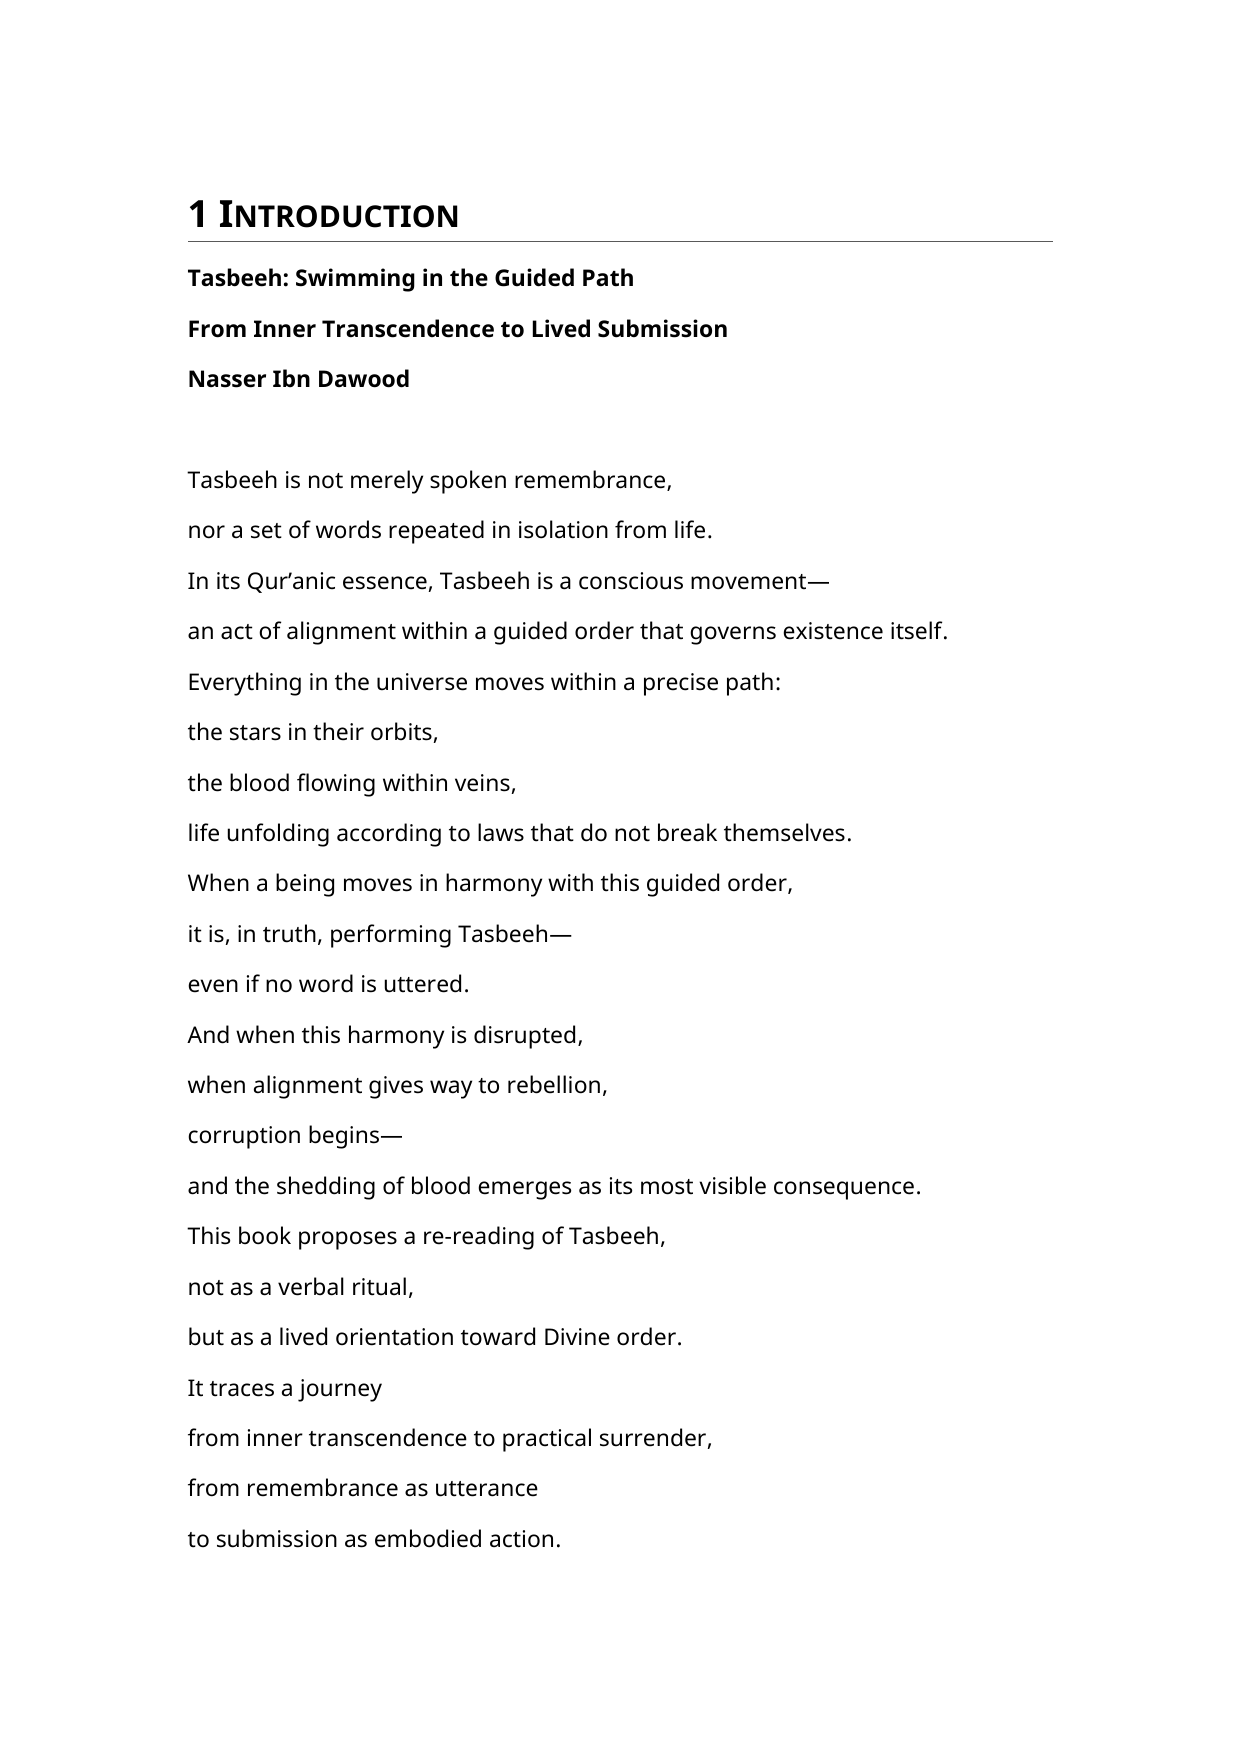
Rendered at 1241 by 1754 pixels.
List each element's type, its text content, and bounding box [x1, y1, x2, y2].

text Tasbeeh is not merely spoken remembrance, [187, 464, 1053, 495]
subtitle Introduction [187, 187, 1053, 242]
text And when this harmony is disrupted, [187, 1019, 1053, 1050]
text Nasser Ibn Dawood [187, 363, 1053, 394]
text to submission as embodied action. [187, 1523, 1053, 1554]
text not as a verbal ritual, [187, 1271, 1053, 1302]
text when alignment gives way to rebellion, [187, 1069, 1053, 1100]
text even if no word is uttered. [187, 968, 1053, 999]
text life unfolding according to laws that do not break themselves. [187, 817, 1053, 848]
text from inner transcendence to practical surrender, [187, 1422, 1053, 1453]
text When a being moves in harmony with this guided order, [187, 867, 1053, 899]
text and the shedding of blood emerges as its most visible consequence. [187, 1170, 1053, 1201]
text It traces a journey [187, 1372, 1053, 1403]
text an act of alignment within a guided order that governs existence itself. [187, 615, 1053, 647]
text corruption begins— [187, 1119, 1053, 1151]
text it is, in truth, performing Tasbeeh— [187, 918, 1053, 949]
text the stars in their orbits, [187, 716, 1053, 747]
text This book proposes a re-reading of Tasbeeh, [187, 1220, 1053, 1252]
text Tasbeeh: Swimming in the Guided Path [187, 262, 1053, 294]
text but as a lived orientation toward Divine order. [187, 1321, 1053, 1352]
text from remembrance as utterance [187, 1472, 1053, 1504]
text nor a set of words repeated in isolation from life. [187, 514, 1053, 546]
text Everything in the universe moves within a precise path: [187, 666, 1053, 697]
text In its Qur’anic essence, Tasbeeh is a conscious movement— [187, 565, 1053, 596]
text the blood flowing within veins, [187, 767, 1053, 798]
text From Inner Transcendence to Lived Submission [187, 313, 1053, 344]
